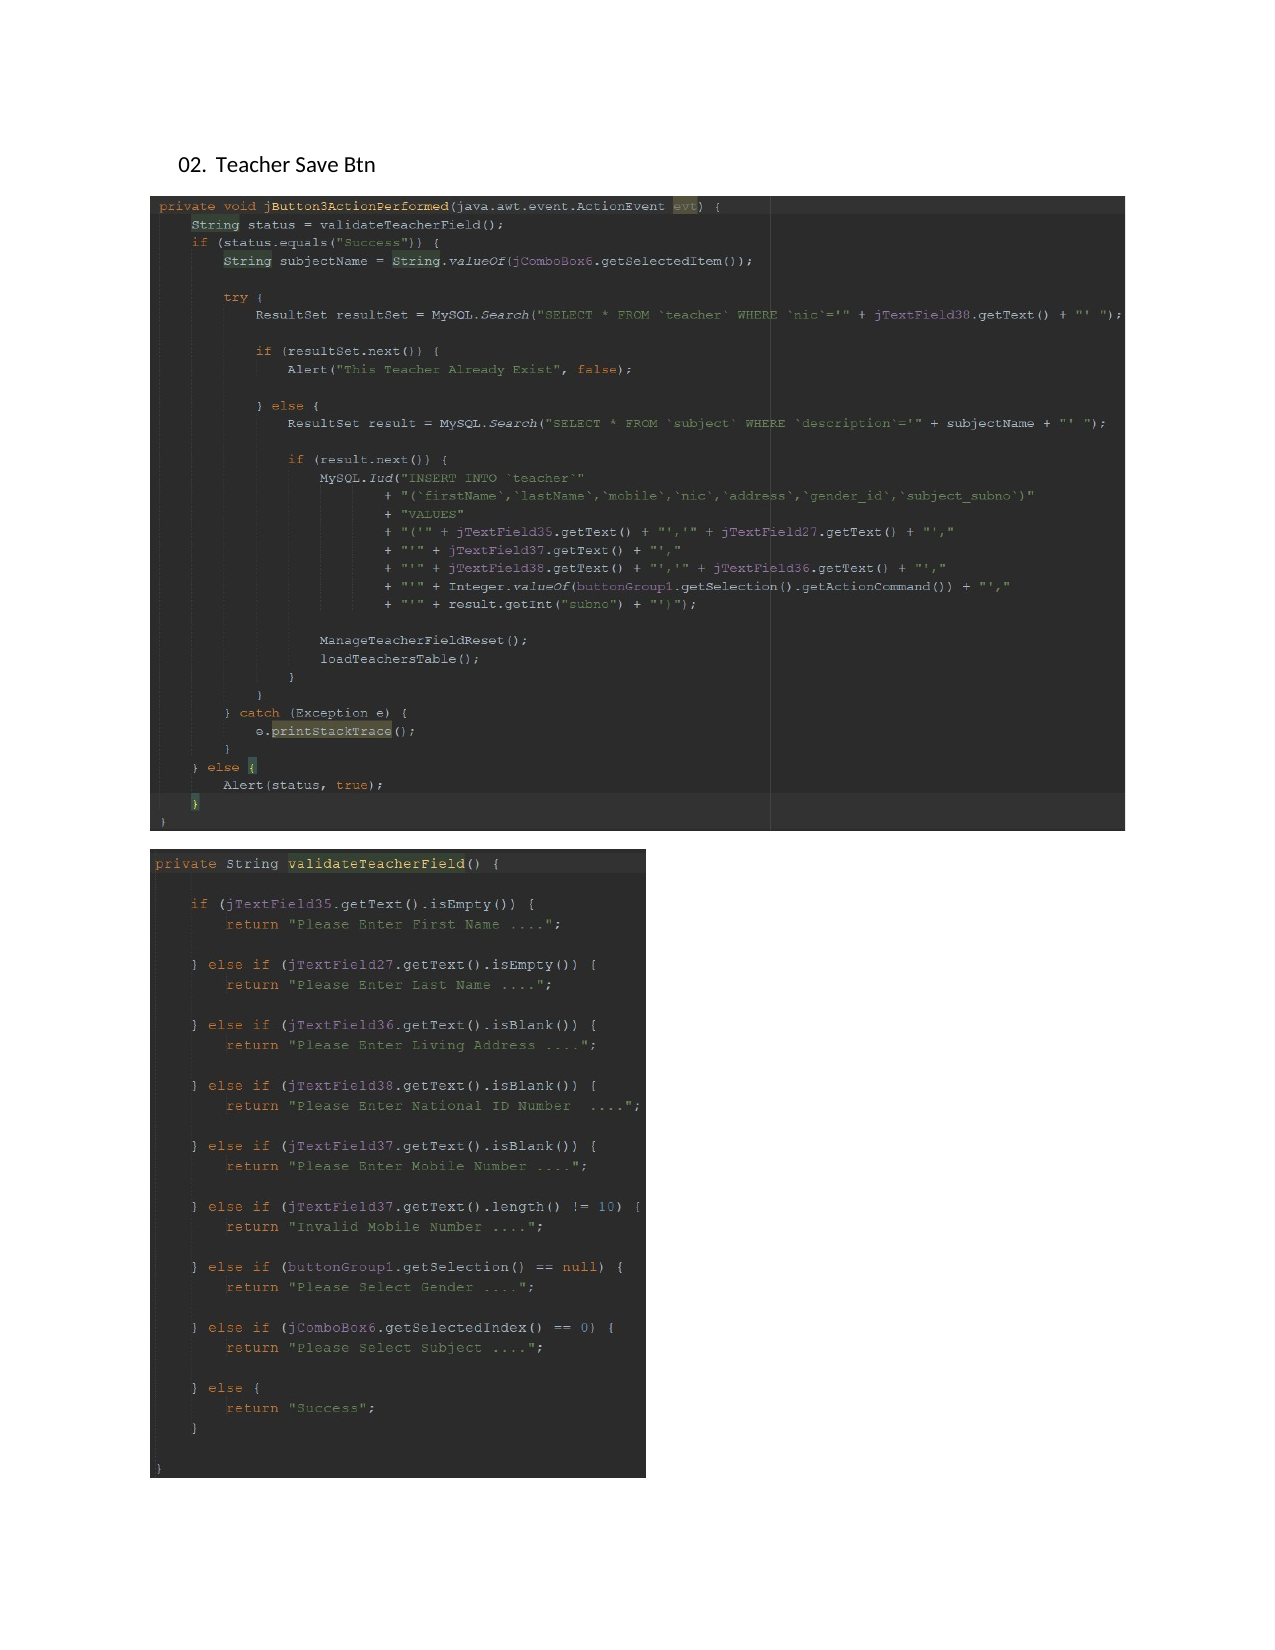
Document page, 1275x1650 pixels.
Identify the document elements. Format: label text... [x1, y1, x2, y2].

list Teacher Save Btn [178, 150, 1125, 178]
picture [150, 849, 646, 1478]
picture [150, 196, 1125, 831]
